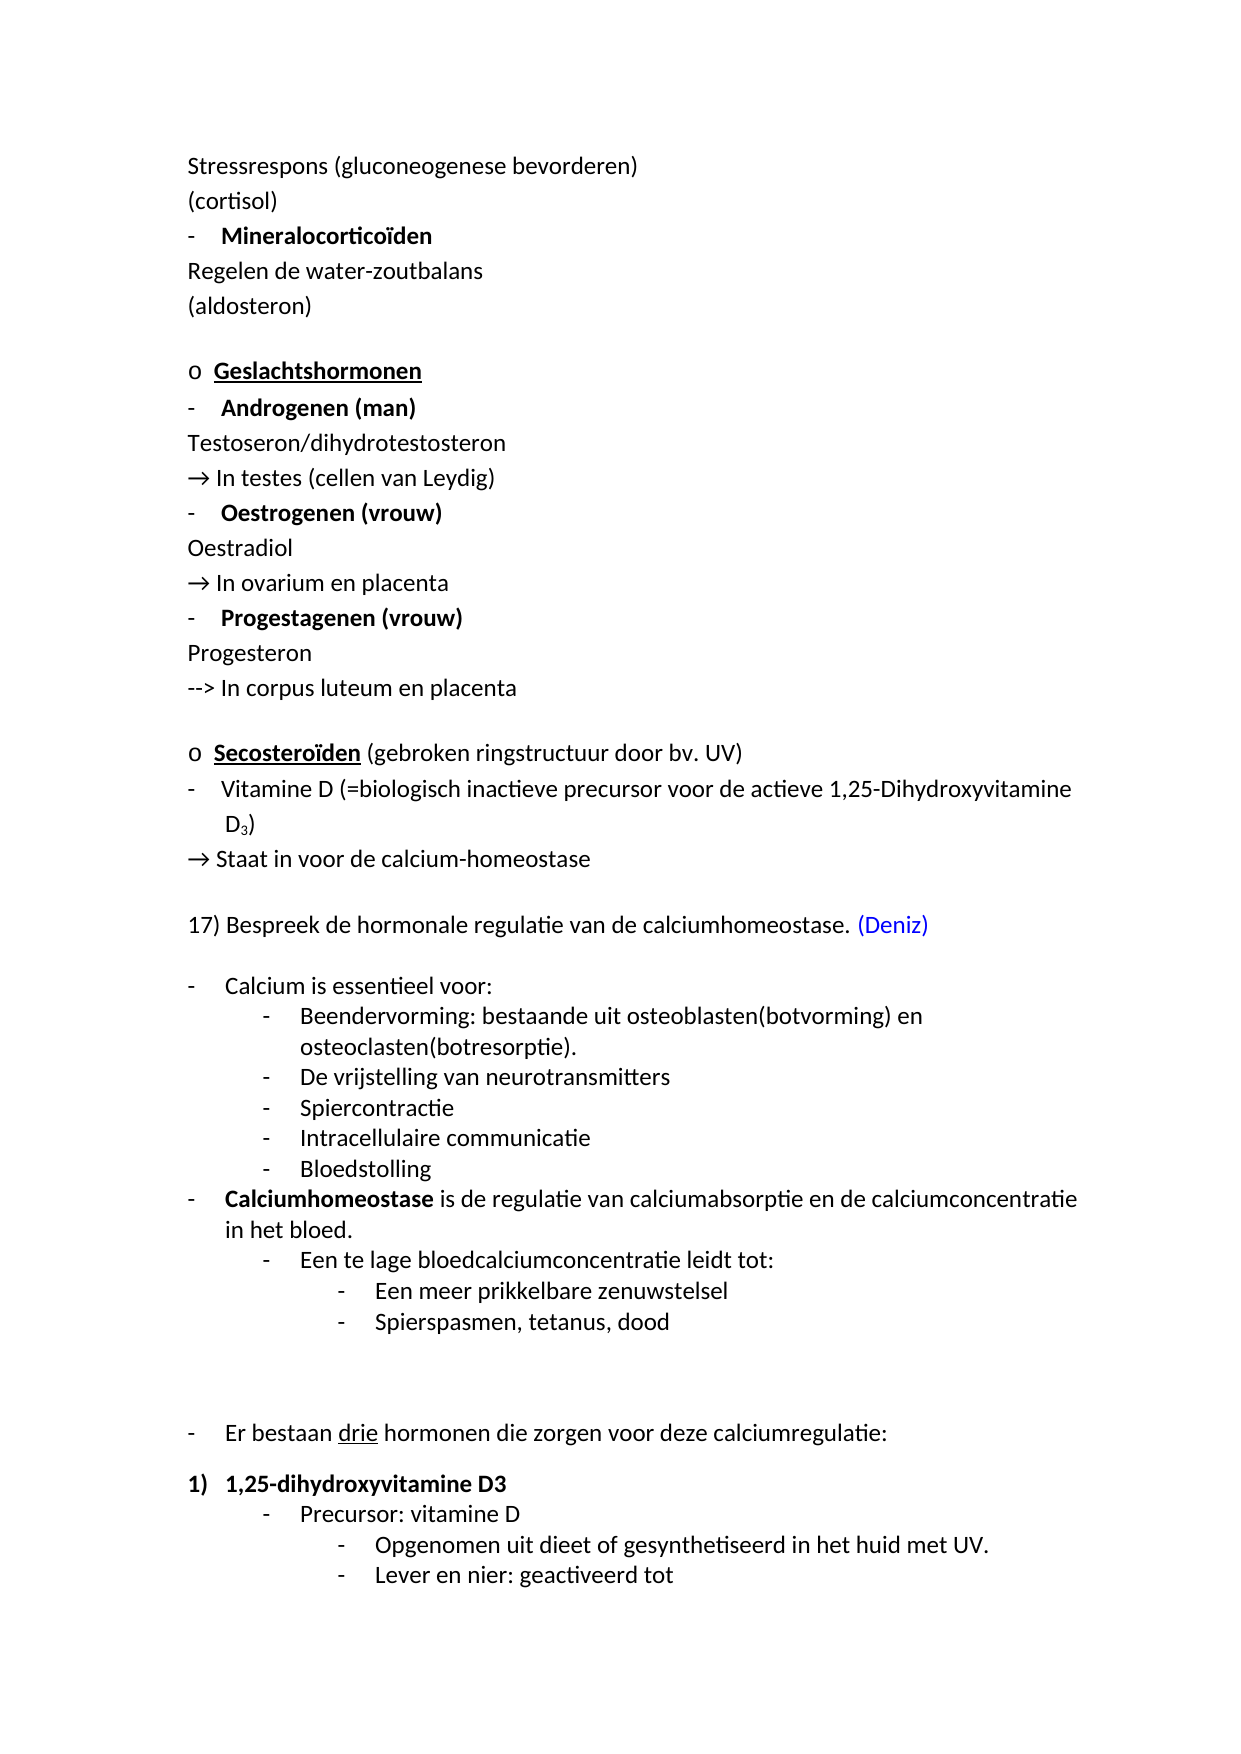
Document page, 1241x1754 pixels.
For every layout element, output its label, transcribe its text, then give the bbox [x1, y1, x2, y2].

list o Secosteroïden (gebroken ringstructuur door bv. UV) [187, 737, 1090, 769]
list Opgenomen uit dieet of gesynthetiseerd in het huid met UV. [337, 1529, 1090, 1559]
list Regelen de water-zoutbalans [187, 255, 1090, 286]
list → Staat in voor de calcium-homeostase [187, 843, 1090, 874]
list Intracellulaire communicatie [262, 1122, 1090, 1153]
list Stressrespons (gluconeogenese bevorderen) [187, 150, 1090, 181]
list o Geslachtshormonen [187, 355, 1090, 387]
list Spierspasmen, tetanus, dood [337, 1306, 1090, 1336]
list (aldosteron) [187, 290, 1090, 321]
list - Mineralocorticoïden [187, 220, 1090, 251]
list → In ovarium en placenta [187, 567, 1090, 597]
list Testoseron/dihydrotestosteron [187, 427, 1090, 457]
list 1,25-dihydroxyvitamine D3 [187, 1468, 1090, 1498]
list Bloedstolling [262, 1153, 1090, 1183]
list Calciumhomeostase is de regulatie van calciumabsorptie en de calciumconcentratie in het bloed. [187, 1183, 1090, 1244]
list Oestradiol [187, 532, 1090, 562]
list Er bestaan drie hormonen die zorgen voor deze calciumregulatie: [187, 1417, 1090, 1447]
list De vrijstelling van neurotransmitters [262, 1061, 1090, 1092]
list → In testes (cellen van Leydig) [187, 462, 1090, 492]
list Progesteron [187, 637, 1090, 667]
list Calcium is essentieel voor: [187, 970, 1090, 1000]
list Een te lage bloedcalciumconcentratie leidt tot: [262, 1244, 1090, 1275]
list Spiercontractie [262, 1092, 1090, 1122]
list Precursor: vitamine D [262, 1498, 1090, 1529]
list Beendervorming: bestaande uit osteoblasten(botvorming) en osteoclasten(botresorptie). [262, 1000, 1090, 1061]
list Een meer prikkelbare zenuwstelsel [337, 1275, 1090, 1306]
list - Androgenen (man) [187, 392, 1090, 422]
list (cortisol) [187, 185, 1090, 216]
list --> In corpus luteum en placenta [187, 672, 1090, 702]
list - Oestrogenen (vrouw) [187, 497, 1090, 527]
list - Progestagenen (vrouw) [187, 602, 1090, 632]
list 17) Bespreek de hormonale regulatie van de calciumhomeostase. (Deniz) [187, 909, 1090, 939]
list - Vitamine D (=biologisch inactieve precursor voor de actieve 1,25-Dihydroxyvitamine D3) [187, 773, 1090, 839]
list Lever en nier: geactiveerd tot [337, 1559, 1090, 1590]
